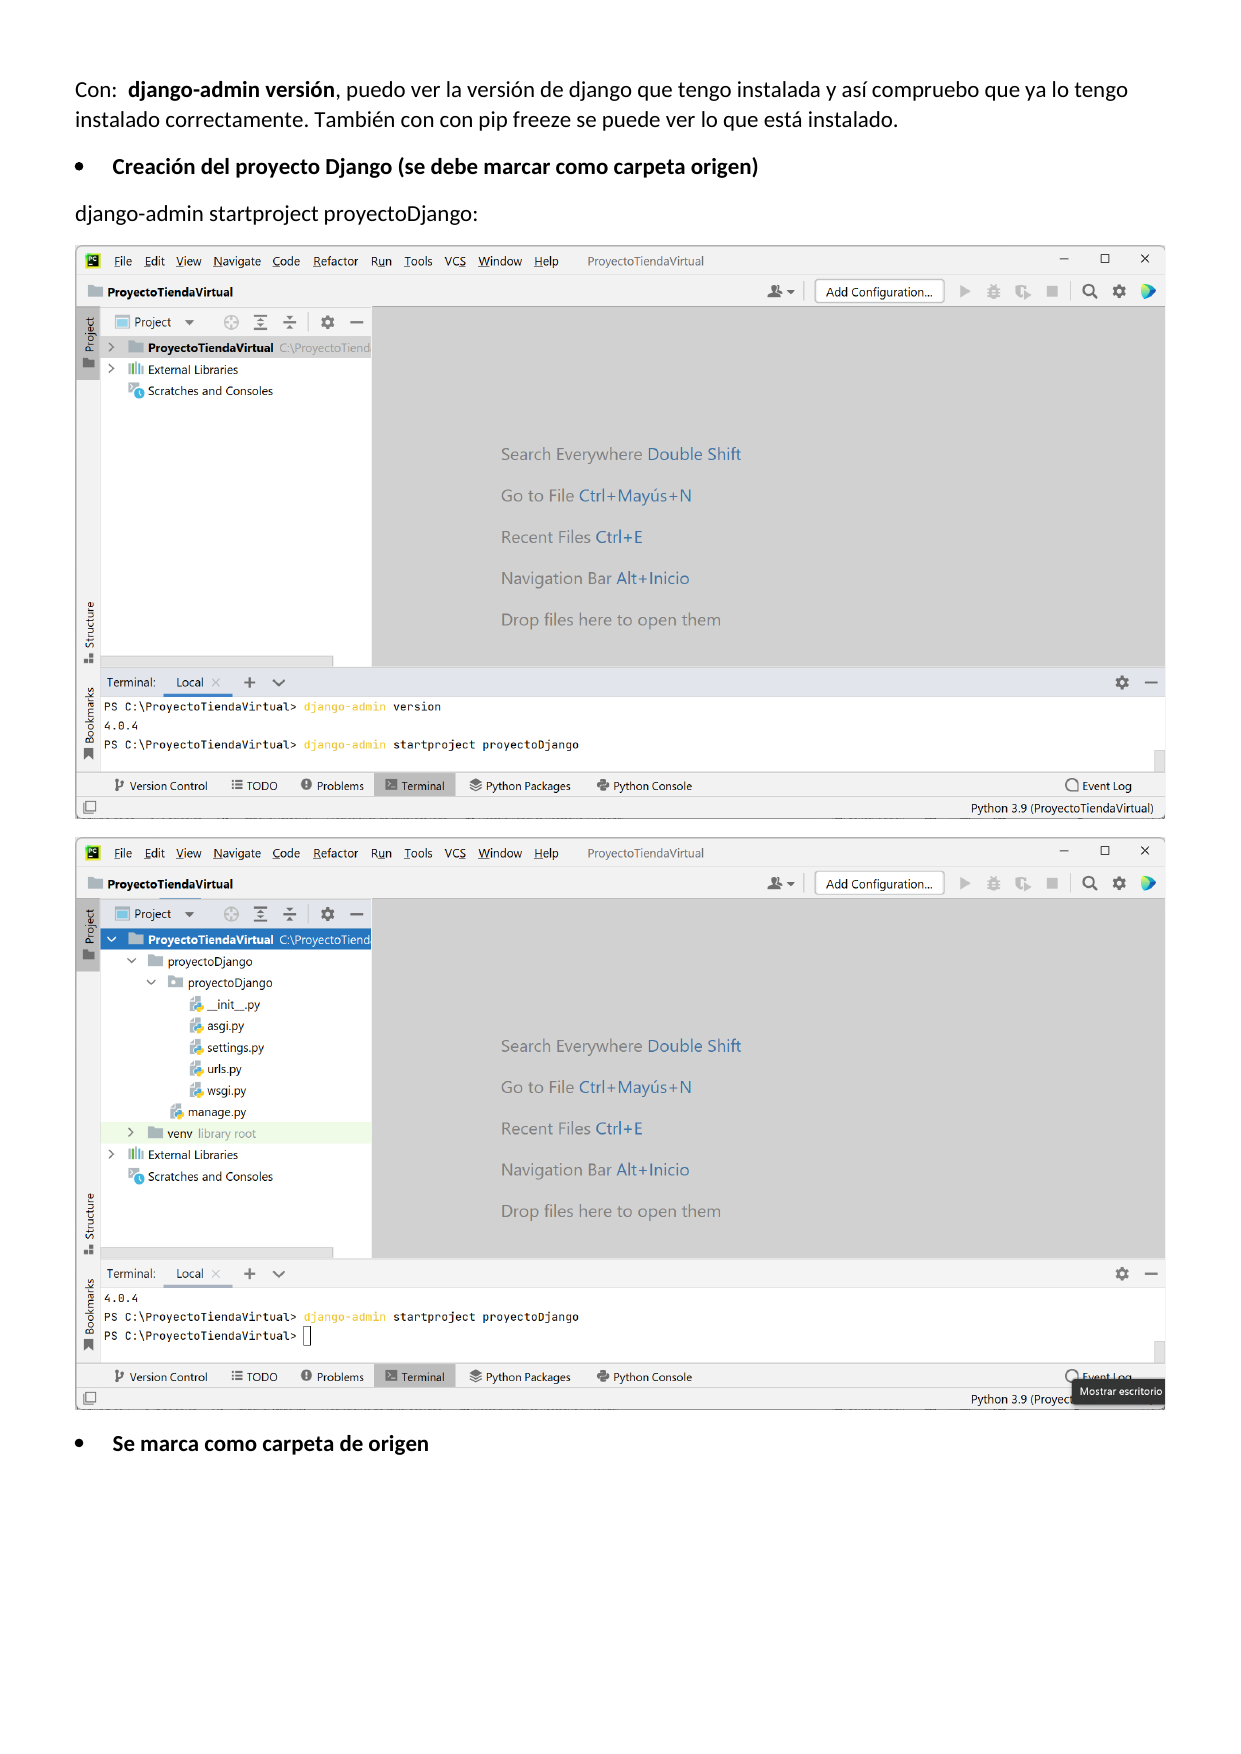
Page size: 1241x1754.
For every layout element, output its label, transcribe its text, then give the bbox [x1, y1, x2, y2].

picture [75, 245, 1166, 819]
text django-admin startproject proyectoDjango: [75, 199, 1165, 227]
picture [75, 837, 1166, 1410]
list Creación del proyecto Django (se debe marcar como carpeta origen) [75, 152, 1165, 180]
text Con: django-admin versión, puedo ver la versión de django que tengo instalada y así compruebo que ya lo tengo instalado correctamente. También con con pip freeze se puede ver lo que está instalado. [75, 75, 1165, 133]
list Se marca como carpeta de origen [75, 1429, 1165, 1457]
